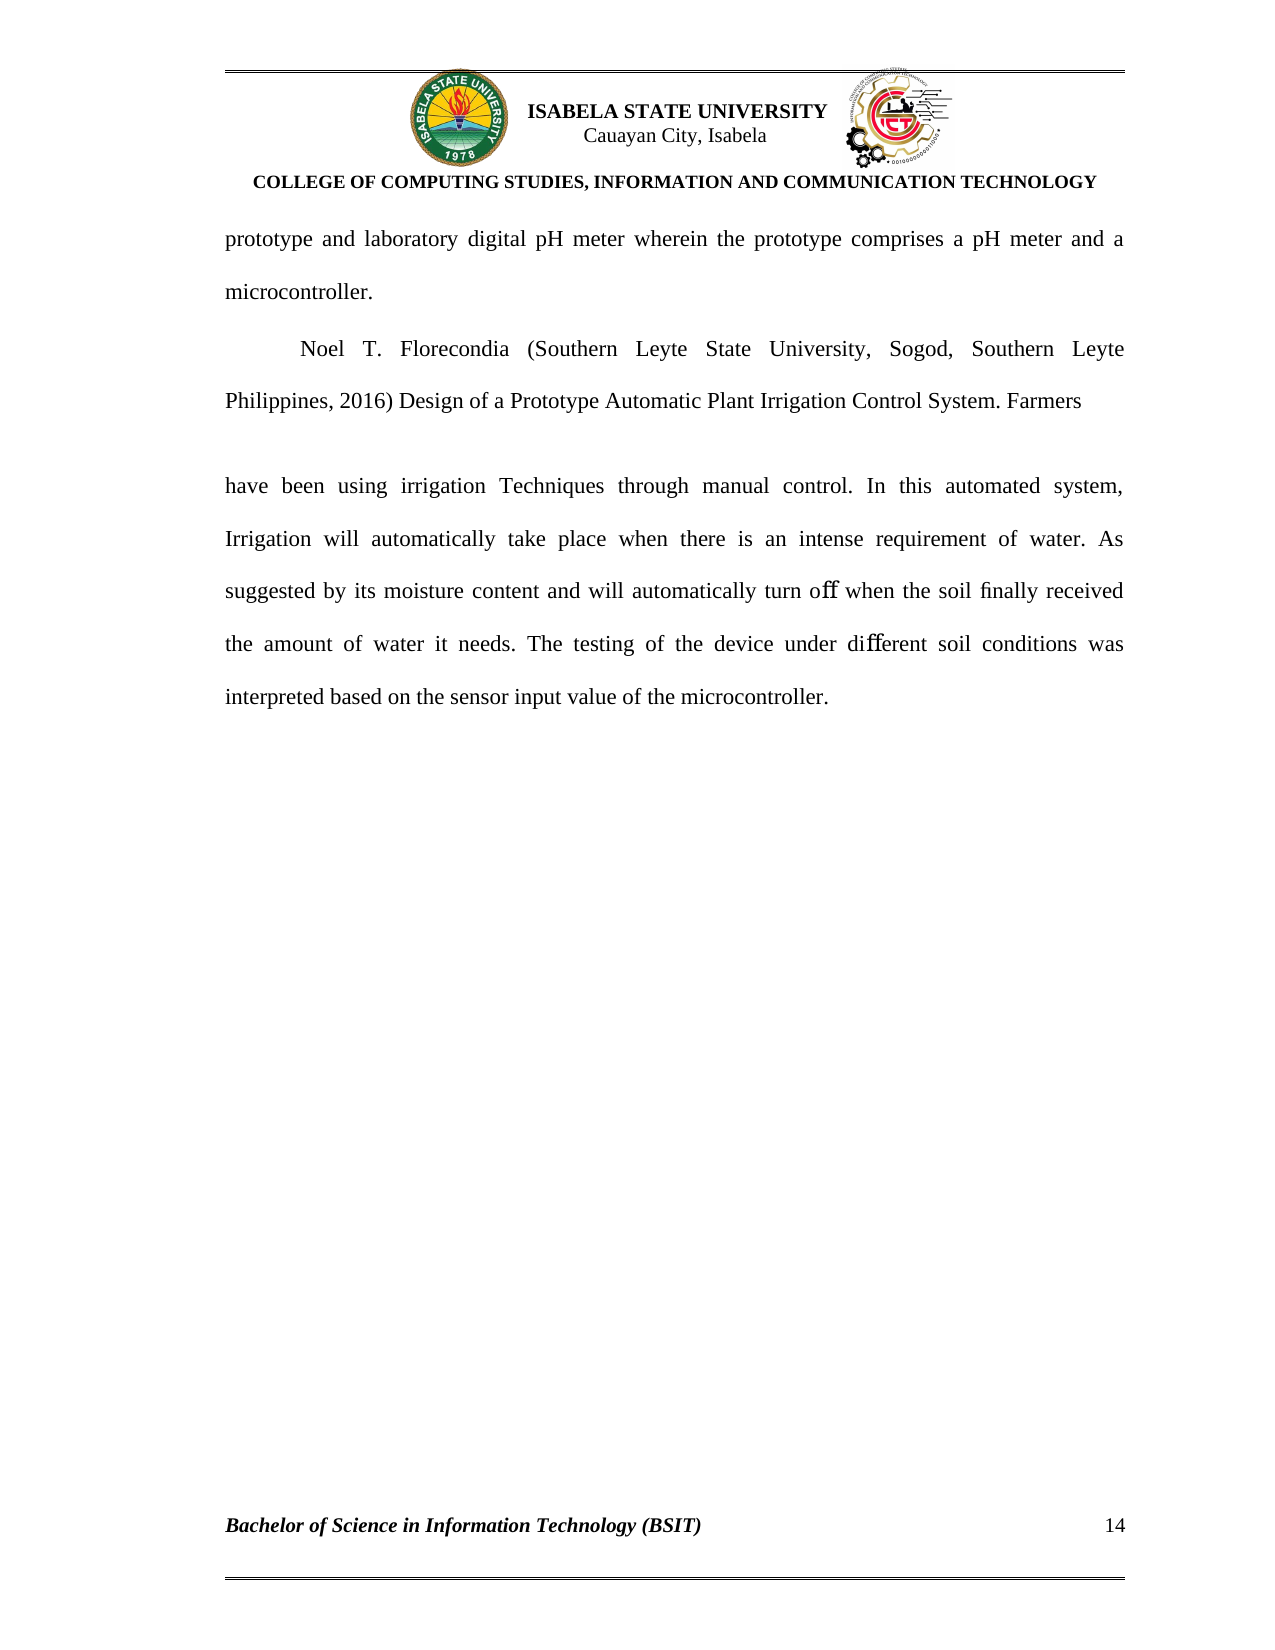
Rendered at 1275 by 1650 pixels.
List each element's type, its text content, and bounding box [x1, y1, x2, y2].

picture [842, 64, 955, 70]
picture [407, 73, 511, 171]
text Noel T. Florecondia (Southern Leyte State University, Sogod, Southern Leyte Philippines, 2016) Design of a Prototype Automatic Plant Irrigation Control System. Farmers [225, 334, 1125, 414]
picture [842, 73, 955, 173]
text have been using irrigation Techniques through manual control. In this automated system, Irrigation will automatically take place when there is an intense requirement of water. As suggested by its moisture content and will automatically turn oﬀ when the soil ﬁnally received the amount of water it needs. The testing of the device under diﬀerent soil conditions was interpreted based on the sensor input value of the microcontroller. [225, 472, 1125, 709]
